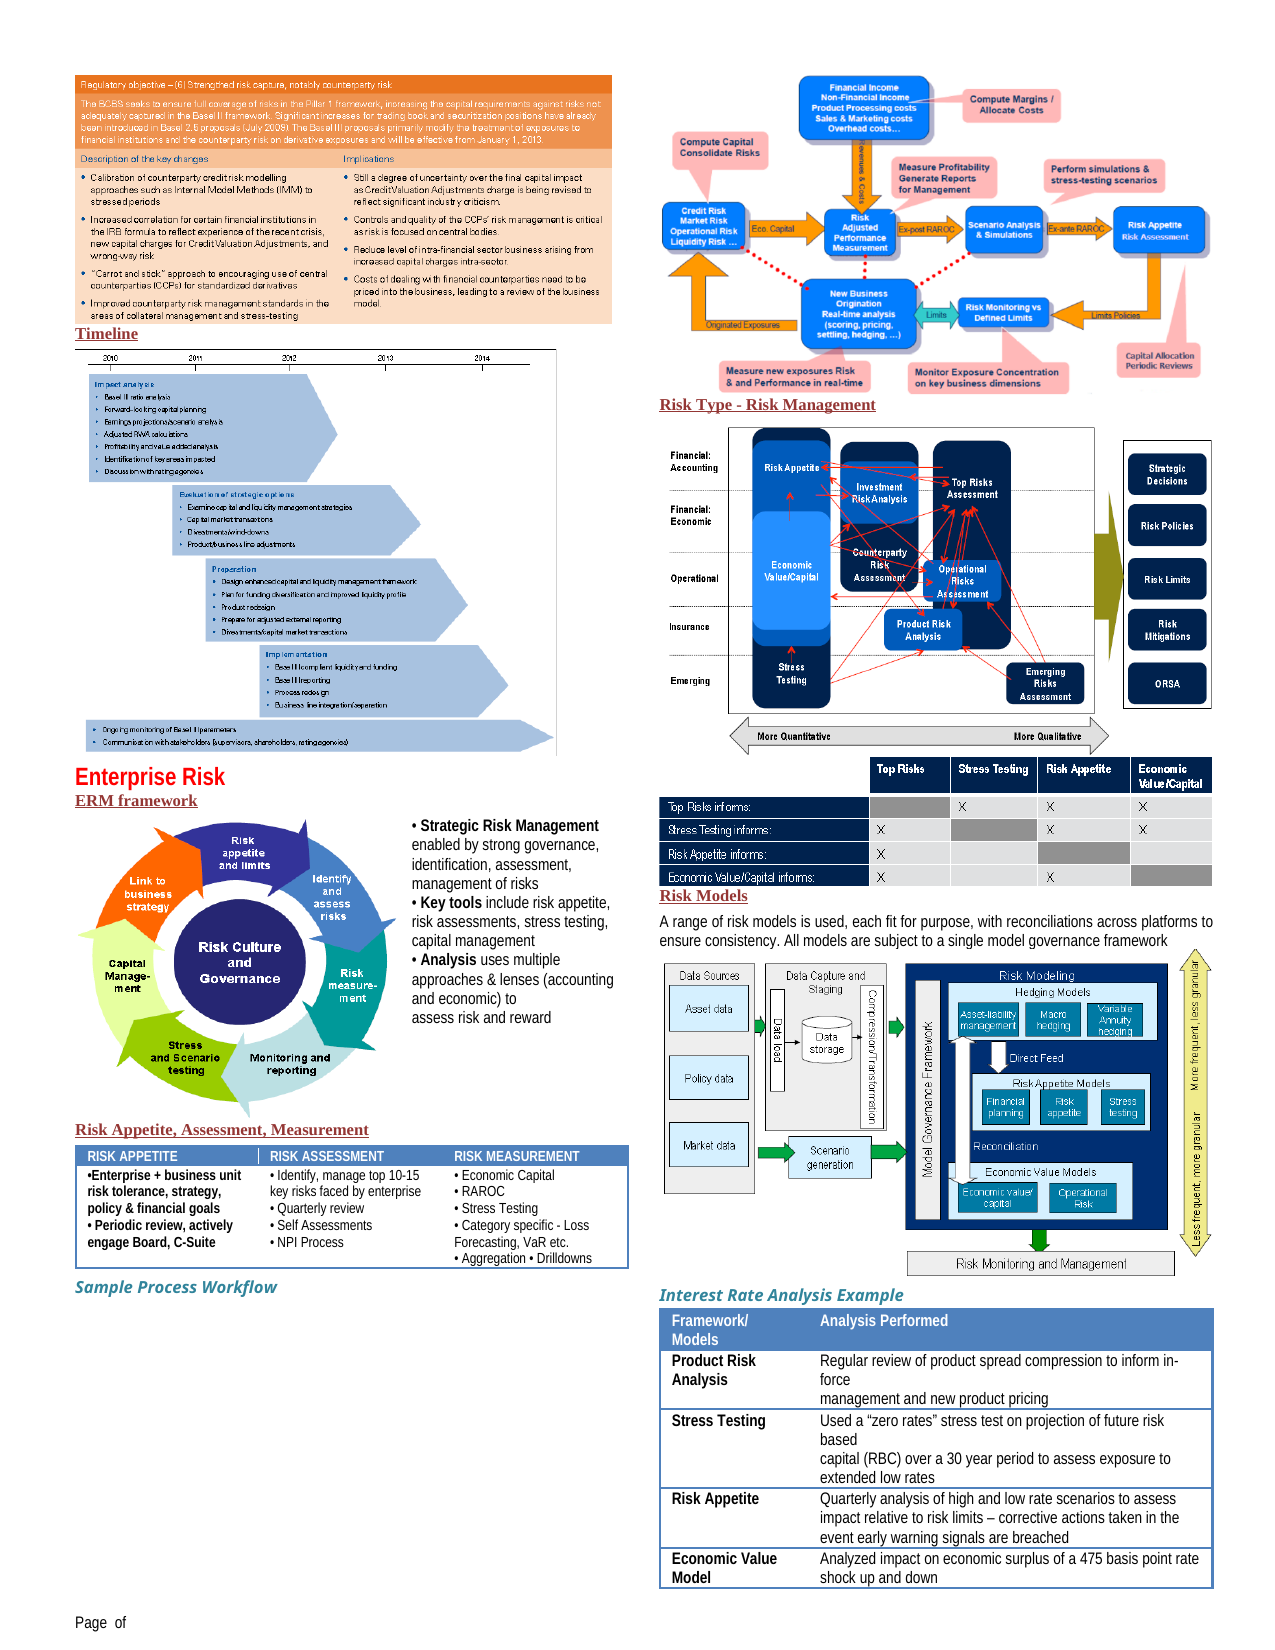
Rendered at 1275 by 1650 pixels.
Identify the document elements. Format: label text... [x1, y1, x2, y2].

table_cell Regular review of product spread compression to inform in-force management and new product pricing [809, 1351, 1211, 1408]
table_cell Economic Value Model [661, 1549, 809, 1587]
table_cell • Economic Capital • RAROC • Stress Testing • Category specific - Loss Forecasting, VaR etc. • Aggregation • Drilldowns [443, 1166, 627, 1267]
picture [75, 75, 612, 324]
table_cell Used a “zero rates” stress test on projection of future risk based capital (RBC) over a 30 year period to assess exposure to extended low rates [809, 1410, 1211, 1487]
table_header RISK MEASUREMENT [443, 1148, 627, 1164]
subtitle Risk Type - Risk Management [659, 395, 1213, 414]
picture [659, 420, 1212, 886]
picture [78, 816, 406, 1120]
table_cell Quarterly analysis of high and low rate scenarios to assess impact relative to risk limits – corrective actions taken in the event early warning signals are breached [809, 1489, 1211, 1547]
subtitle Timeline [75, 324, 629, 343]
table_cell Stress Testing [661, 1410, 809, 1487]
table_header RISK APPETITE [77, 1148, 258, 1164]
subtitle Interest Rate Analysis Example [659, 1283, 1213, 1306]
text A range of risk models is used, each fit for purpose, with reconciliations across platforms to ensure consistency. All models are subject to a single model governance framework [659, 911, 1213, 950]
picture [659, 75, 1212, 395]
table_header Framework/ Models [661, 1310, 809, 1349]
table_cell Analyzed impact on economic surplus of a 475 basis point rate shock up and down [809, 1549, 1211, 1587]
subtitle Risk Models [659, 886, 1213, 905]
picture [75, 349, 557, 756]
table_cell • Identify, manage top 10-15 key risks faced by enterprise • Quarterly review • Self Assessments • NPI Process [259, 1166, 443, 1267]
table_header Analysis Performed [809, 1310, 1211, 1349]
subtitle Risk Appetite, Assessment, Measurement [75, 1120, 629, 1139]
subtitle ERM framework [75, 791, 629, 810]
table_cell Risk Appetite [661, 1489, 809, 1547]
picture [659, 949, 1212, 1278]
table_header RISK ASSESSMENT [259, 1148, 443, 1164]
table_header • Strategic Risk Management enabled by strong governance, identification, assessment, management of risks • Key tools include risk appetite, risk assessments, stress testing, capital management • Analysis uses multiple approaches & lenses (accounting and economic) to assess risk and reward [409, 816, 629, 1120]
table_cell •Enterprise + business unit risk tolerance, strategy, policy & financial goals • Periodic review, actively engage Board, C-Suite [77, 1166, 258, 1267]
table_cell Product Risk Analysis [661, 1351, 809, 1408]
subtitle Sample Process Workflow [75, 1275, 629, 1298]
subtitle Enterprise Risk [75, 762, 629, 791]
